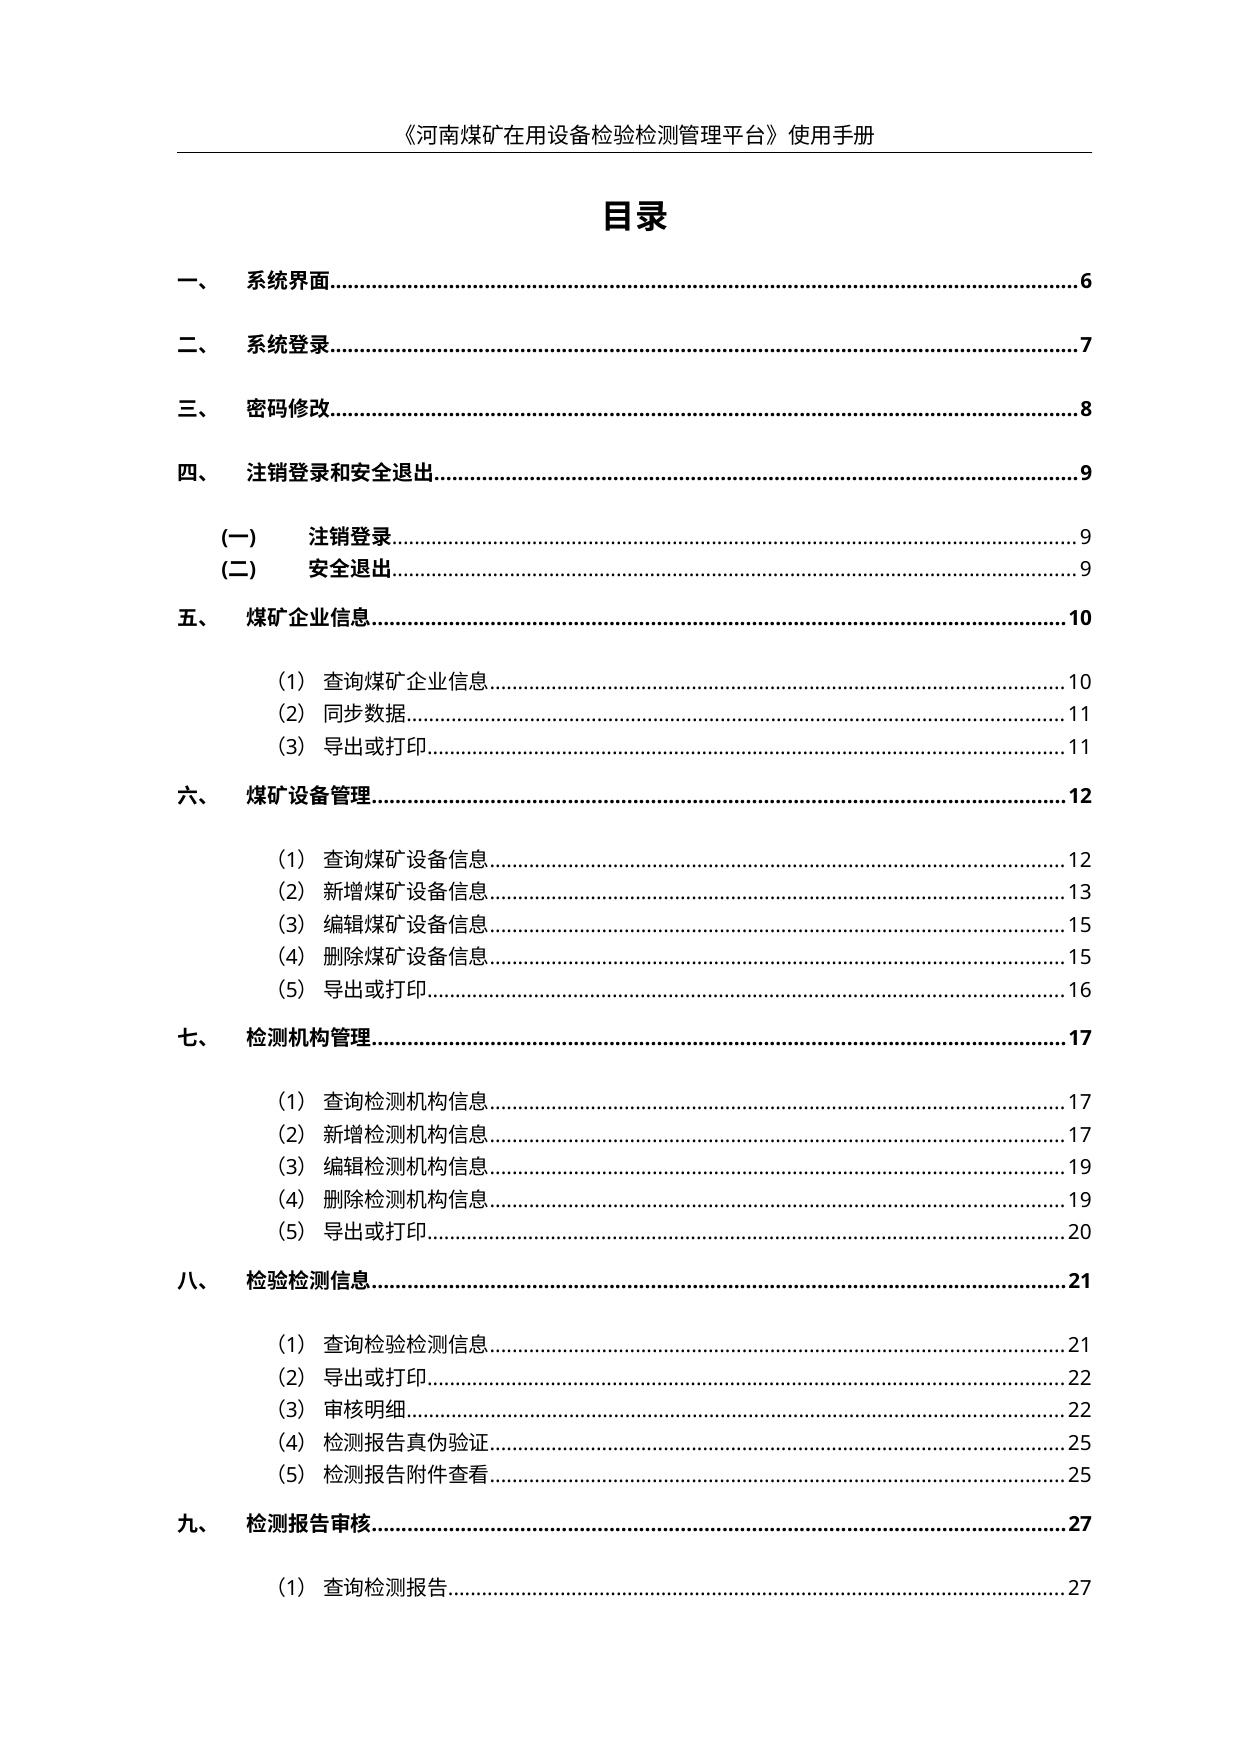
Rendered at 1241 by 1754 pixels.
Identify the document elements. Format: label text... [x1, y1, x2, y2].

text （3） 导出或打印 11 [265, 729, 1092, 762]
text （4） 删除检测机构信息 19 [265, 1182, 1092, 1214]
text （2） 新增检测机构信息 17 [265, 1117, 1092, 1149]
text （3） 编辑检测机构信息 19 [265, 1149, 1092, 1182]
text （1） 查询检测报告 27 [265, 1570, 1092, 1602]
text （4） 删除煤矿设备信息 15 [265, 939, 1092, 972]
text (一) 注销登录 9 [221, 519, 1092, 551]
text （1） 查询检测机构信息 17 [265, 1084, 1092, 1117]
text （1） 查询煤矿企业信息 10 [265, 664, 1092, 697]
text （4） 检测报告真伪验证 25 [265, 1425, 1092, 1457]
text 五、 煤矿企业信息 10 [177, 600, 1092, 633]
text 目录 [177, 182, 1092, 247]
text （3） 编辑煤矿设备信息 15 [265, 907, 1092, 939]
text （5） 导出或打印 16 [265, 972, 1092, 1004]
text 四、 注销登录和安全退出 9 [177, 455, 1092, 487]
text （5） 导出或打印 20 [265, 1214, 1092, 1247]
text （5） 检测报告附件查看 25 [265, 1457, 1092, 1490]
text 二、 系统登录 7 [177, 327, 1092, 359]
text 六、 煤矿设备管理 12 [177, 778, 1092, 810]
text （2） 导出或打印 22 [265, 1360, 1092, 1392]
text （2） 新增煤矿设备信息 13 [265, 874, 1092, 907]
text （1） 查询煤矿设备信息 12 [265, 842, 1092, 874]
text 七、 检测机构管理 17 [177, 1021, 1092, 1053]
text (二) 安全退出 9 [221, 551, 1092, 584]
text （3） 审核明细 22 [265, 1392, 1092, 1425]
text （1） 查询检验检测信息 21 [265, 1327, 1092, 1360]
text （2） 同步数据 11 [265, 697, 1092, 729]
text 三、 密码修改 8 [177, 391, 1092, 423]
text 九、 检测报告审核 27 [177, 1506, 1092, 1538]
text 八、 检验检测信息 21 [177, 1263, 1092, 1296]
text 一、 系统界面 6 [177, 263, 1092, 296]
